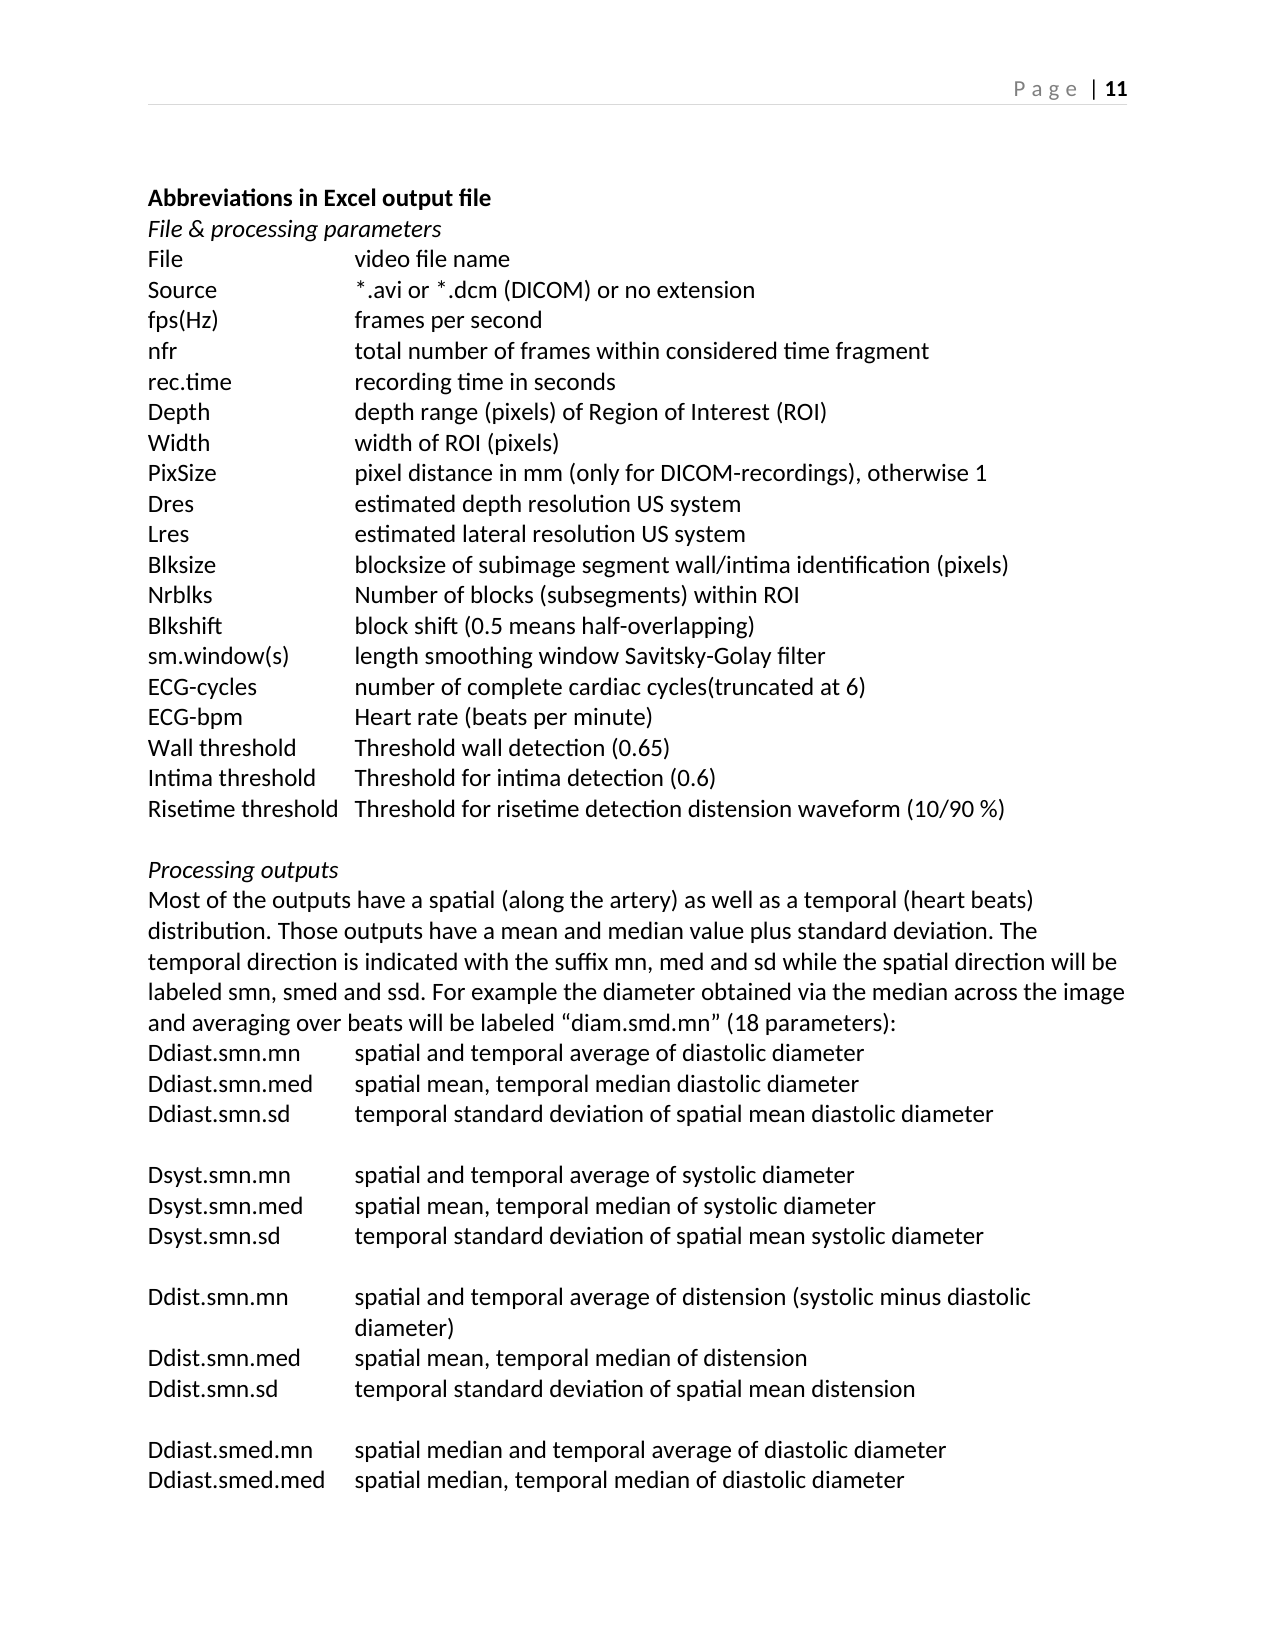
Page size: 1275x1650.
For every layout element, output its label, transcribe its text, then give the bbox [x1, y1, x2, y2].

text Width width of ROI (pixels) [148, 427, 1127, 457]
text ECG-bpm Heart rate (beats per minute) [148, 701, 1127, 732]
text Abbreviations in Excel output file [148, 183, 1127, 213]
text diameter) [148, 1312, 1127, 1342]
text Intima threshold Threshold for intima detection (0.6) [148, 762, 1127, 793]
text Dres estimated depth resolution US system [148, 488, 1127, 518]
text Ddist.smn.med spatial mean, temporal median of distension [148, 1342, 1127, 1373]
text Processing outputs [148, 854, 1127, 884]
text Blkshift block shift (0.5 means half-overlapping) [148, 610, 1127, 640]
text Lres estimated lateral resolution US system [148, 518, 1127, 549]
text File video file name [148, 244, 1127, 274]
text sm.window(s) length smoothing window Savitsky-Golay filter [148, 640, 1127, 671]
text Risetime threshold Threshold for risetime detection distension waveform (10/90 %) [148, 793, 1127, 823]
text Dsyst.smn.mn spatial and temporal average of systolic diameter [148, 1159, 1127, 1190]
text Depth depth range (pixels) of Region of Interest (ROI) [148, 396, 1127, 427]
text Dsyst.smn.sd temporal standard deviation of spatial mean systolic diameter [148, 1220, 1127, 1251]
text Wall threshold Threshold wall detection (0.65) [148, 732, 1127, 762]
text PixSize pixel distance in mm (only for DICOM-recordings), otherwise 1 [148, 457, 1127, 488]
text Ddiast.smed.mn spatial median and temporal average of diastolic diameter [148, 1434, 1127, 1464]
text Ddiast.smed.med spatial median, temporal median of diastolic diameter [148, 1464, 1127, 1495]
text nfr total number of frames within considered time fragment [148, 335, 1127, 366]
text rec.time recording time in seconds [148, 366, 1127, 396]
text Ddist.smn.mn spatial and temporal average of distension (systolic minus diastolic [148, 1281, 1127, 1312]
text File & processing parameters [148, 213, 1127, 244]
text fps(Hz) frames per second [148, 305, 1127, 335]
text Source *.avi or *.dcm (DICOM) or no extension [148, 274, 1127, 305]
text Ddiast.smn.sd temporal standard deviation of spatial mean diastolic diameter [148, 1098, 1127, 1129]
text Ddiast.smn.med spatial mean, temporal median diastolic diameter [148, 1068, 1127, 1098]
text Dsyst.smn.med spatial mean, temporal median of systolic diameter [148, 1190, 1127, 1220]
text Most of the outputs have a spatial (along the artery) as well as a temporal (heart beats) distribution. Those outputs have a mean and median value plus standard deviation. The temporal direction is indicated with the suffix mn, med and sd while the spatial direction will be labeled smn, smed and ssd. For example the diameter obtained via the median across the image and averaging over beats will be labeled “diam.smd.mn” (18 parameters): [148, 884, 1127, 1037]
text Blksize blocksize of subimage segment wall/intima identification (pixels) [148, 549, 1127, 579]
text Nrblks Number of blocks (subsegments) within ROI [148, 579, 1127, 610]
text ECG-cycles number of complete cardiac cycles(truncated at 6) [148, 671, 1127, 701]
text Ddist.smn.sd temporal standard deviation of spatial mean distension [148, 1373, 1127, 1403]
text Ddiast.smn.mn spatial and temporal average of diastolic diameter [148, 1037, 1127, 1068]
